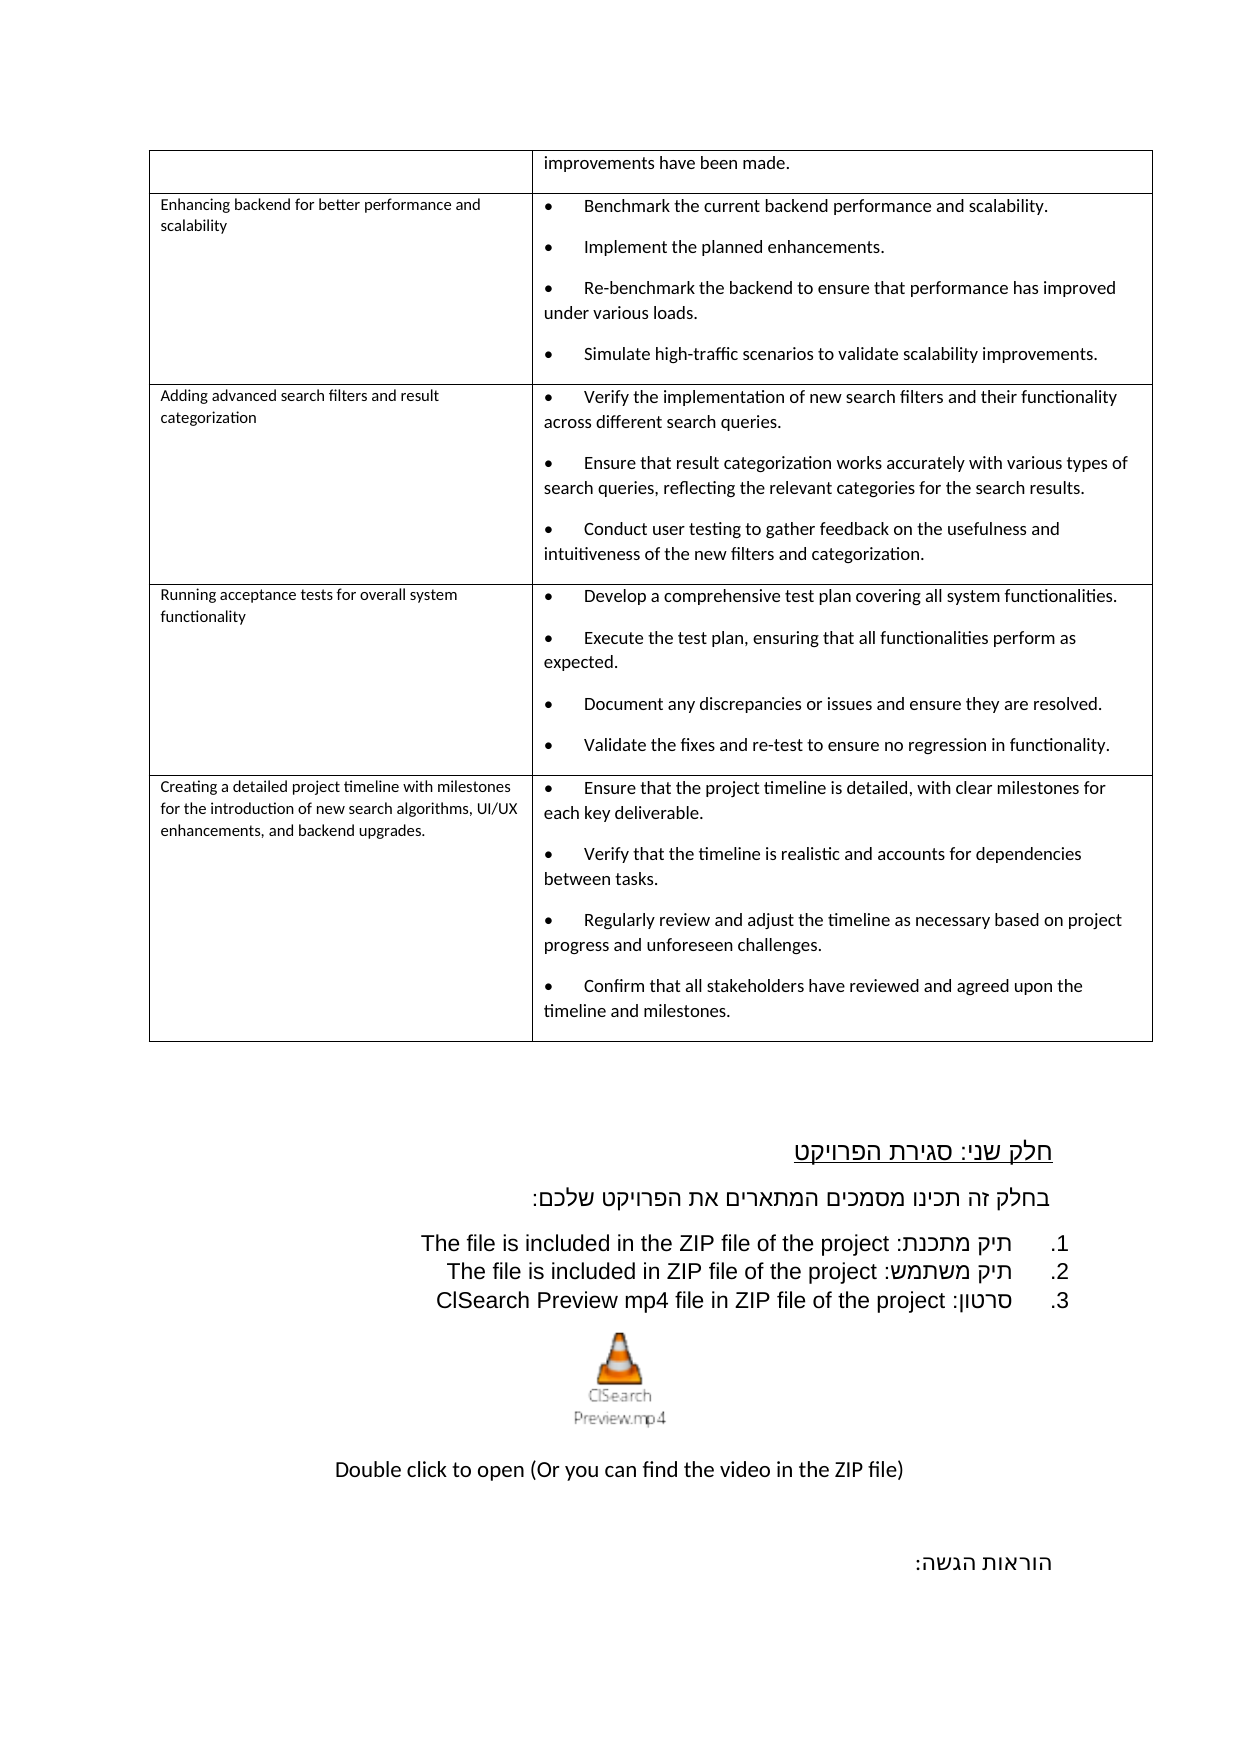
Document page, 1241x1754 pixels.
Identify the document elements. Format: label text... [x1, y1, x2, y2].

text חלק שני: סגירת הפרויקט [187, 1137, 1053, 1166]
text הוראות הגשה: [187, 1548, 1053, 1576]
table_cell • Ensure that the project timeline is detailed, with clear milestones for each key deliverable. • Verify that the timeline is realistic and accounts for dependencies between tasks. • Regularly review and adjust the timeline as necessary based on project progress and unforeseen challenges. • Confirm that all stakeholders have reviewed and agreed upon the timeline and milestones. [533, 776, 1152, 1041]
text Double click to open (Or you can find the video in the ZIP file) [187, 1455, 1053, 1483]
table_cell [533, 151, 1152, 193]
list תיק מתכנת: The file is included in the ZIP file of the project [187, 1230, 1050, 1256]
table_cell • Develop a comprehensive test plan covering all system functionalities. • Execute the test plan, ensuring that all functionalities perform as expected. • Document any discrepancies or issues and ensure they are resolved. • Validate the fixes and re-test to ensure no regression in functionality. [533, 585, 1152, 775]
table_cell Running acceptance tests for overall system functionality [150, 585, 532, 775]
table_cell • Verify the implementation of new search filters and their functionality across different search queries. • Ensure that result categorization works accurately with various types of search queries, reflecting the relevant categories for the search results. • Conduct user testing to gather feedback on the usefulness and intuitiveness of the new filters and categorization. [533, 385, 1152, 584]
list סרטון: ClSearch Preview mp4 file in ZIP file of the project [187, 1287, 1050, 1313]
list תיק משתמש: The file is included in ZIP file of the project [187, 1258, 1050, 1285]
table_cell Enhancing backend for better performance and scalability [150, 194, 532, 384]
table_cell Creating a detailed project timeline with milestones for the introduction of new search algorithms, UI/UX enhancements, and backend upgrades. [150, 776, 532, 1041]
text בחלק זה תכינו מסמכים המתארים את הפרויקט שלכם: [187, 1185, 1050, 1211]
table_cell Adding advanced search filters and result categorization [150, 385, 532, 584]
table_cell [150, 151, 532, 193]
table_cell • Benchmark the current backend performance and scalability. • Implement the planned enhancements. • Re-benchmark the backend to ensure that performance has improved under various loads. • Simulate high-traffic scenarios to validate scalability improvements. [533, 194, 1152, 384]
